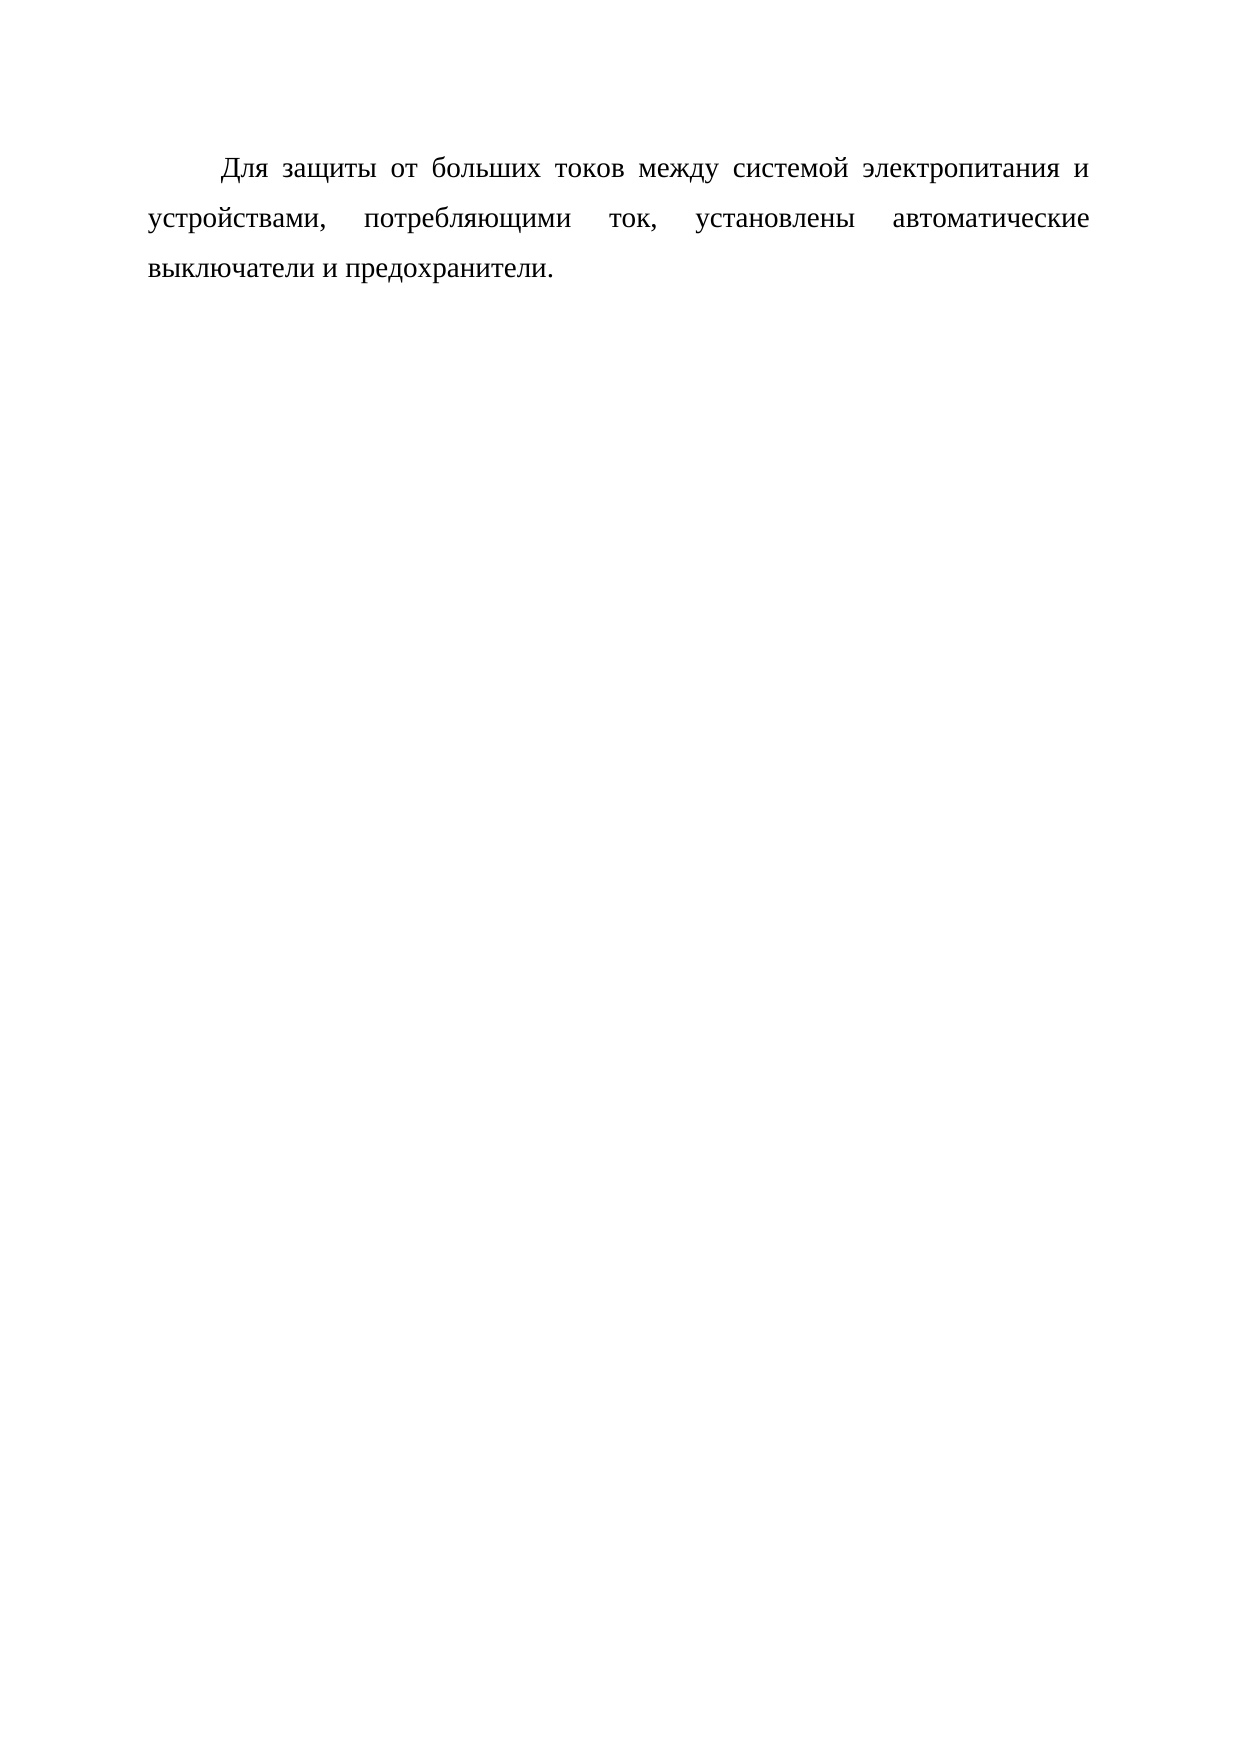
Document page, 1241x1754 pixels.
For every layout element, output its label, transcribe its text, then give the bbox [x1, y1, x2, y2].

text Для защиты от больших токов между системой электропитания и устройствами, потребляющими ток, установлены автоматические выключатели и предохранители. [148, 234, 1090, 284]
text Для защиты от больших токов между системой электропитания и устройствами, потребляющими ток, установлены автоматические выключатели и предохранители. [148, 150, 1090, 200]
